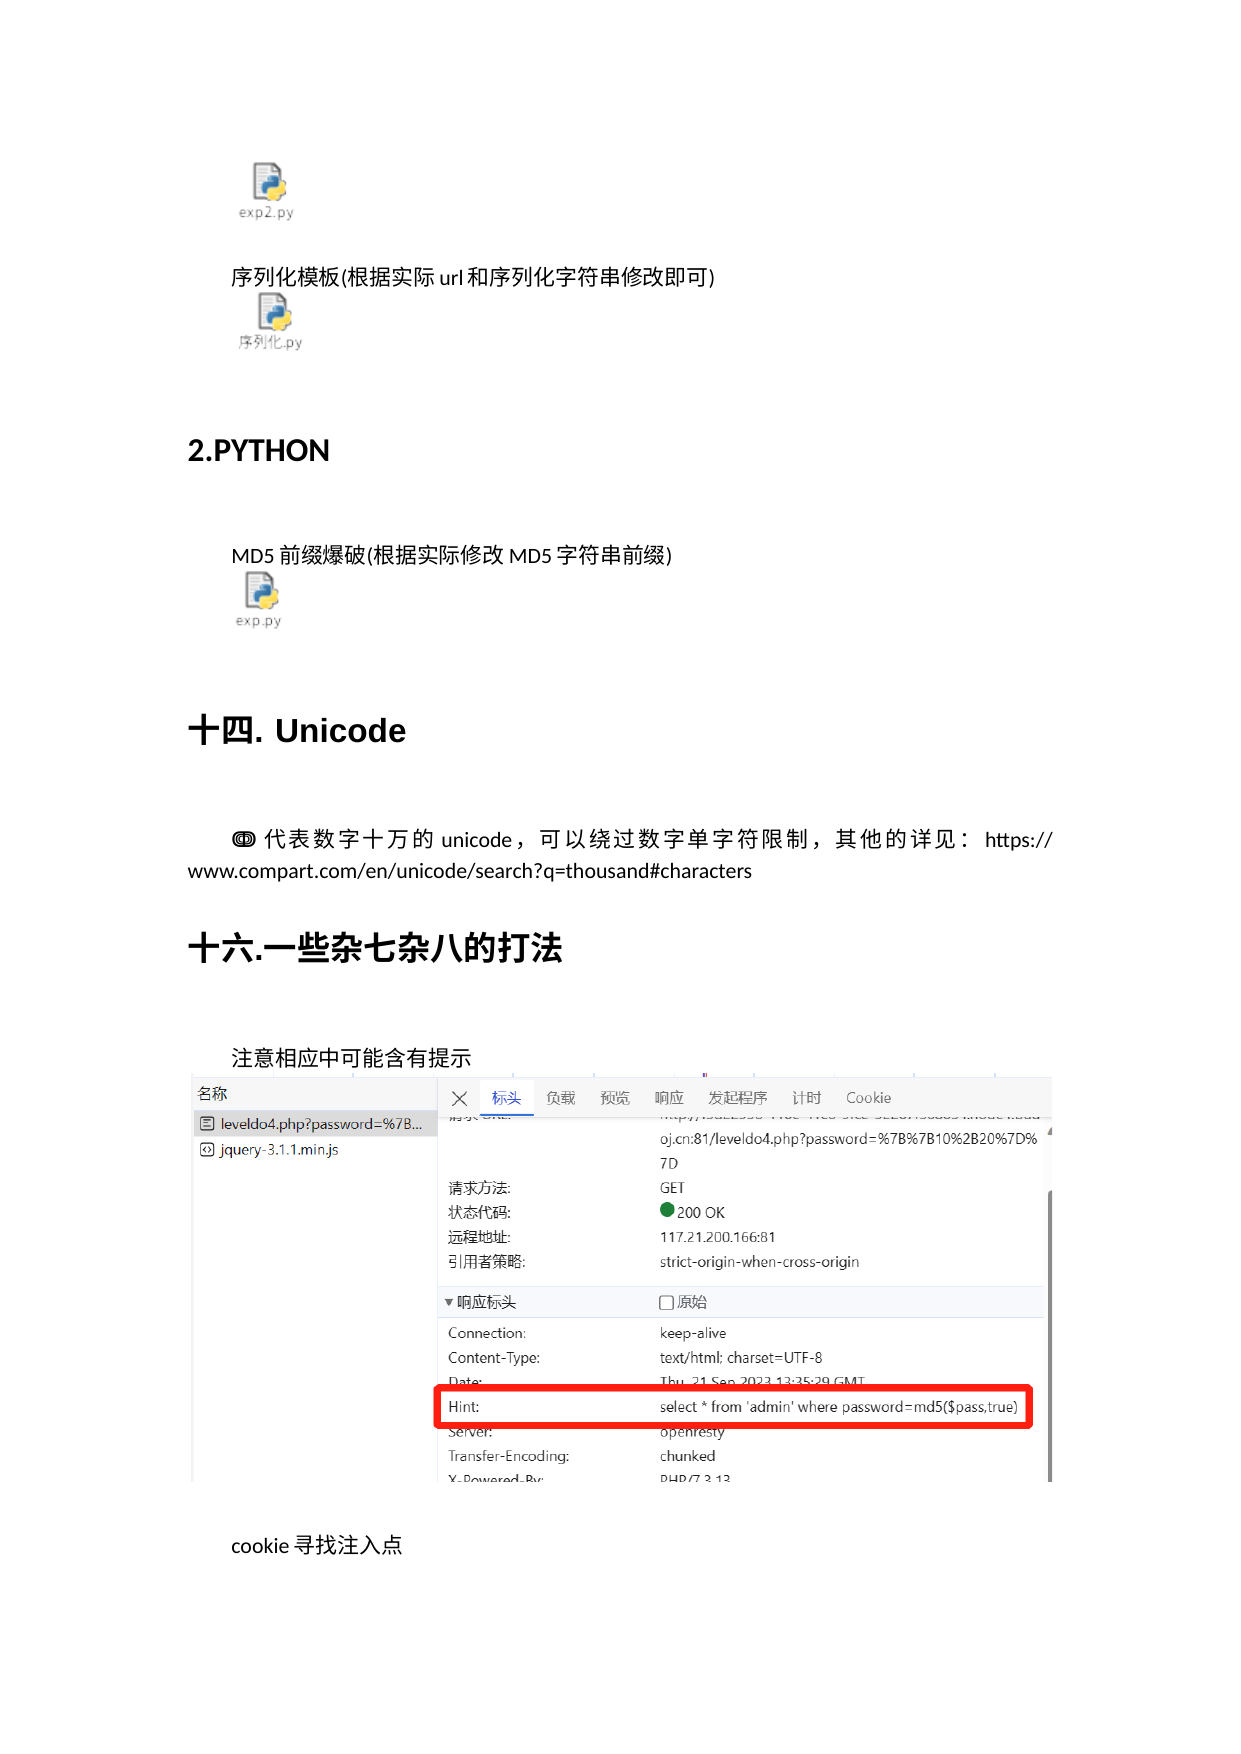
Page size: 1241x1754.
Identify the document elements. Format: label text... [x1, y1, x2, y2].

subtitle 十六.一些杂七杂八的打法 [187, 914, 1053, 979]
list ↈ代表数字十万的unicode，可以绕过数字单字符限制，其他的详见：https://www.compart.com/en/unicode/search?q=thousand#characters [187, 822, 1053, 887]
subtitle 2.PYTHON [187, 417, 1053, 482]
list cookie寻找注入点 [187, 1528, 1053, 1561]
list MD5前缀爆破(根据实际修改MD5字符串前缀) [187, 538, 1053, 570]
picture [187, 1073, 1053, 1482]
subtitle Unicode [187, 695, 1053, 760]
list 注意相应中可能含有提示 [187, 1041, 1053, 1073]
list 序列化模板(根据实际url和序列化字符串修改即可) [187, 259, 1053, 292]
